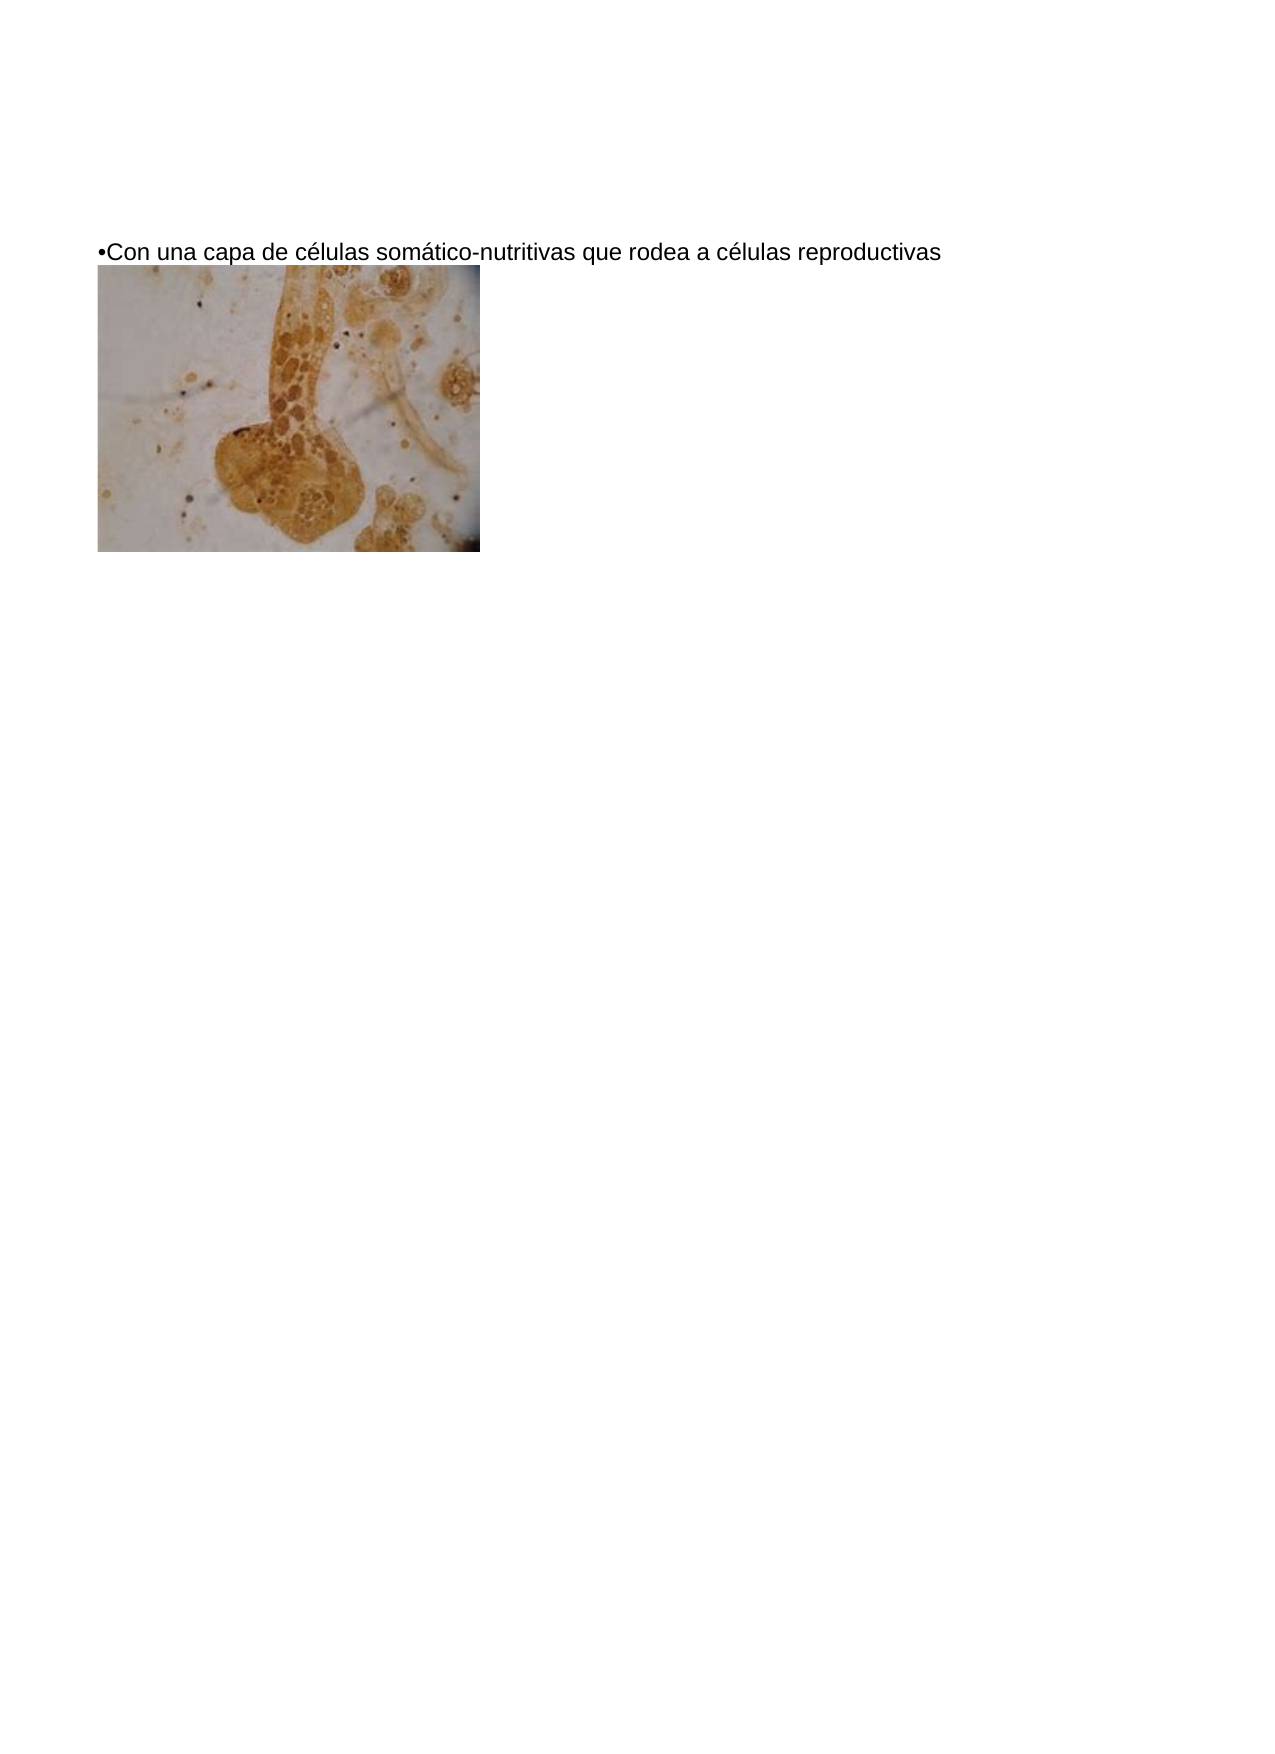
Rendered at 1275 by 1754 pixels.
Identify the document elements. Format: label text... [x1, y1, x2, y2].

picture [97, 265, 480, 552]
